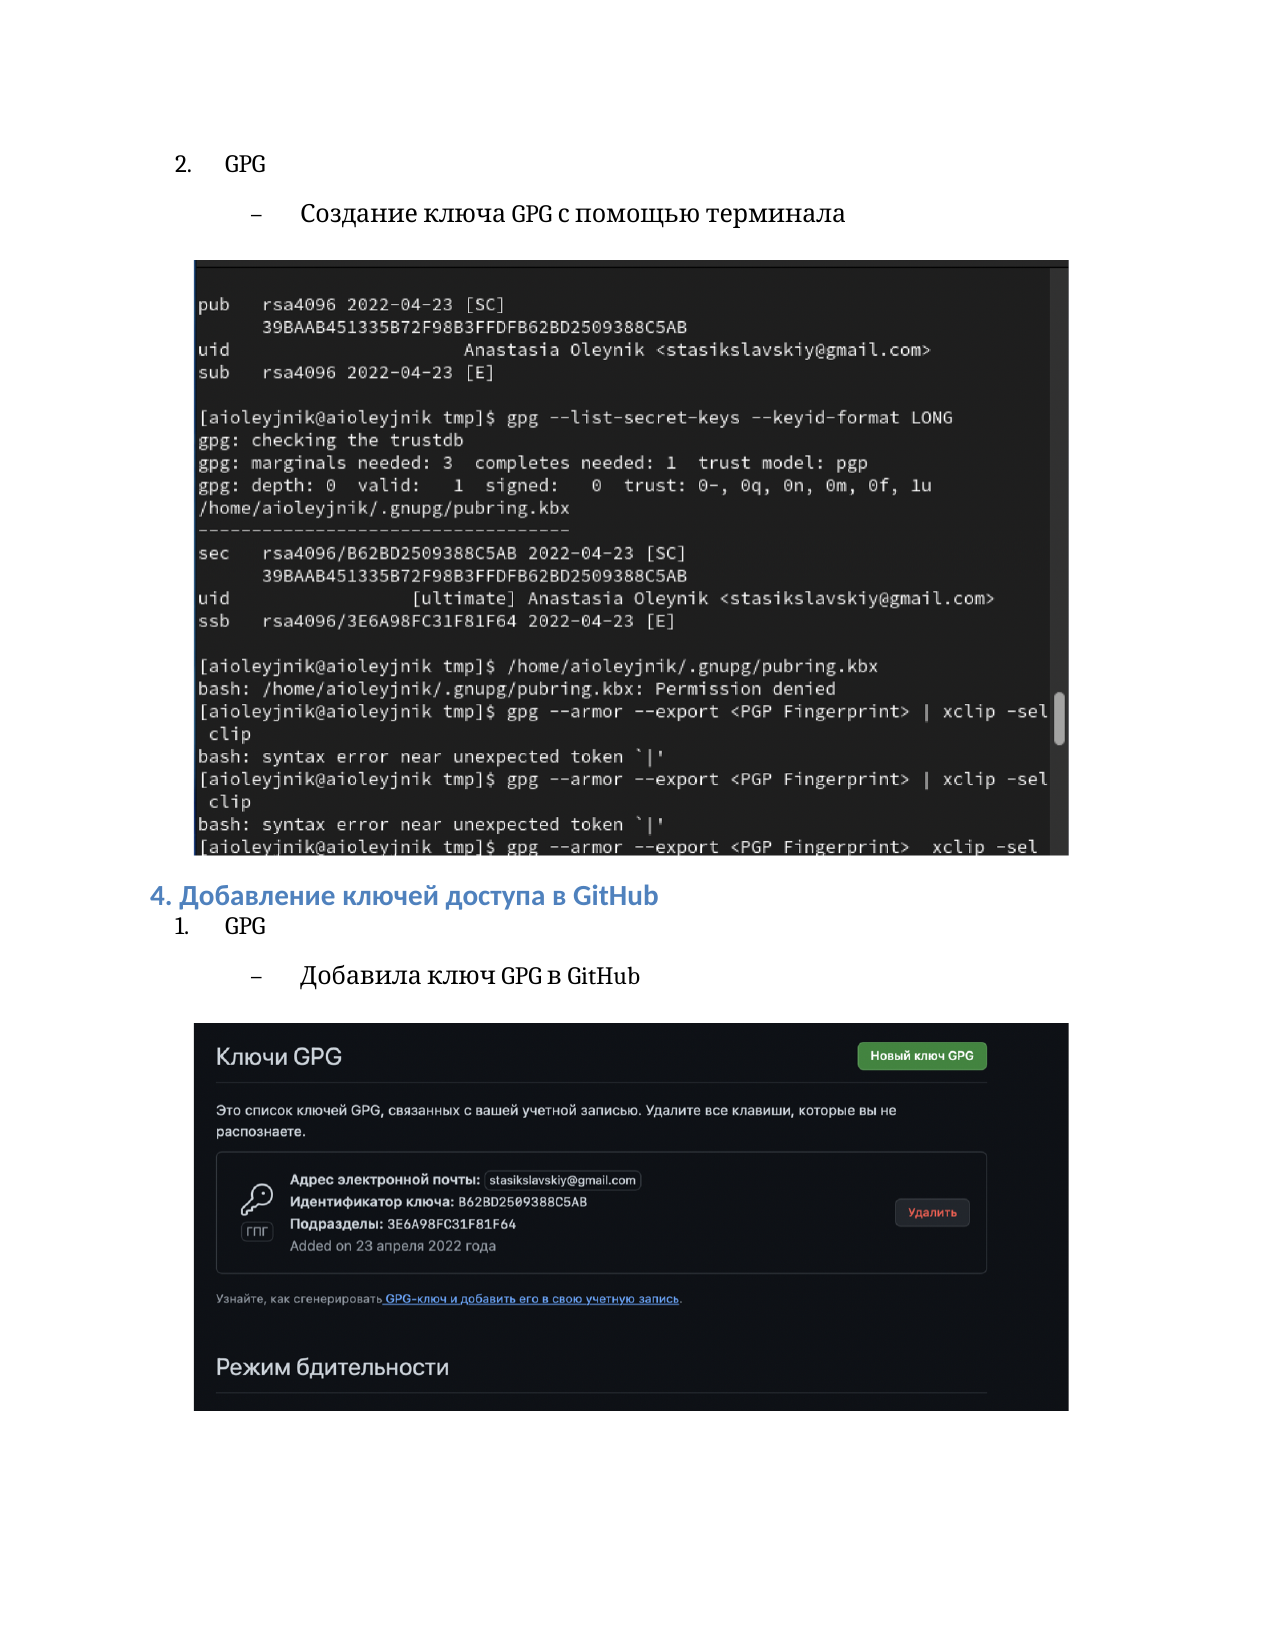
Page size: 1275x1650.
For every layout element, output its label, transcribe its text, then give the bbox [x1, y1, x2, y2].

picture [193, 260, 1069, 856]
list GPG [175, 912, 1125, 941]
list GPG [175, 150, 1125, 179]
list Добавила ключ GPG в GitHub [250, 962, 1125, 991]
picture [193, 1023, 1069, 1411]
subtitle 4. Добавление ключей доступа в GitHub [150, 877, 1125, 912]
list Создание ключа GPG с помощью терминала [250, 199, 1125, 228]
